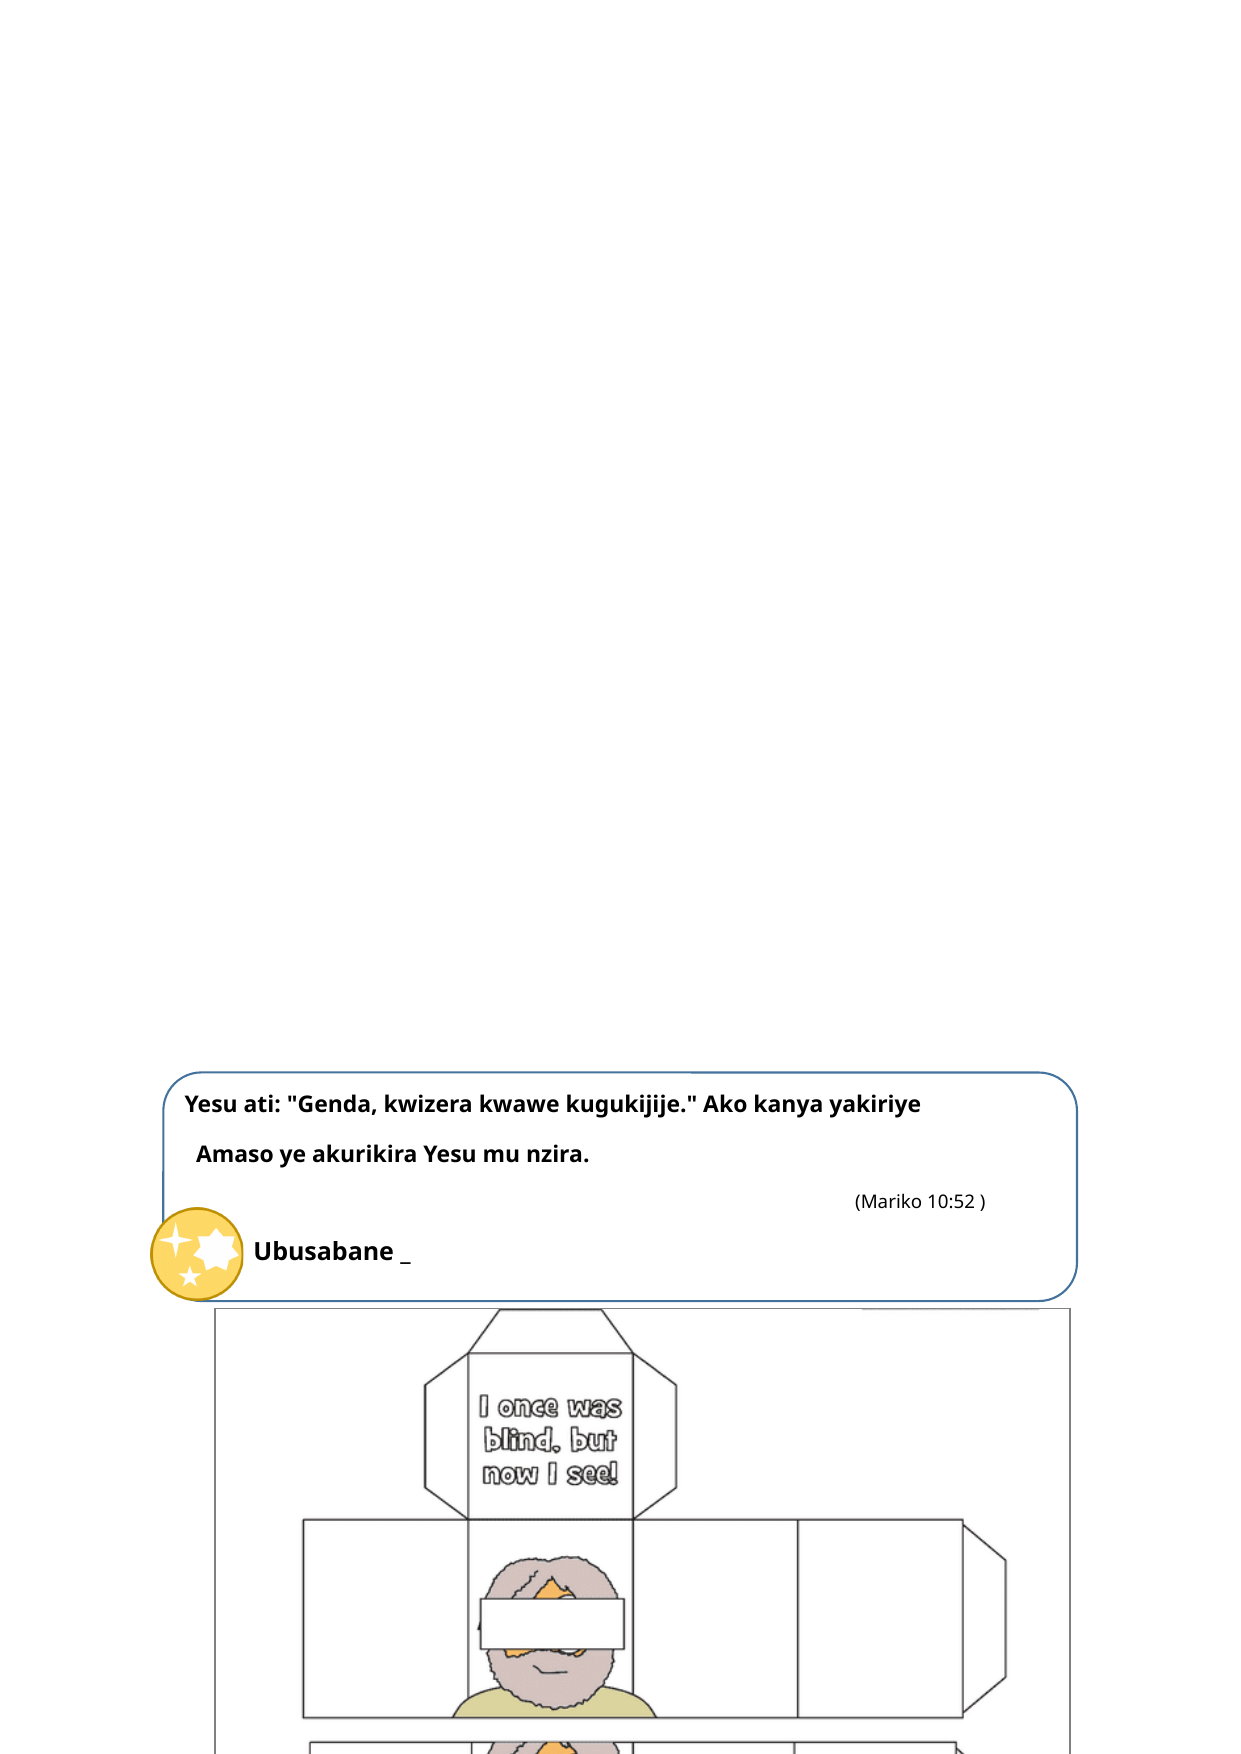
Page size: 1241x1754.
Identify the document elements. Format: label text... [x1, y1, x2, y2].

picture [216, 1309, 1069, 1754]
text Yesu ati: "Genda, kwizera kwawe kugukijije." Ako kanya yakiriye [150, 1088, 1090, 1119]
text Ubusabane _ [244, 1233, 1090, 1267]
text (Mariko 10:52 ) [150, 1188, 1090, 1214]
text Amaso ye akurikira Yesu mu nzira. [150, 1138, 1090, 1169]
picture [150, 1207, 244, 1301]
